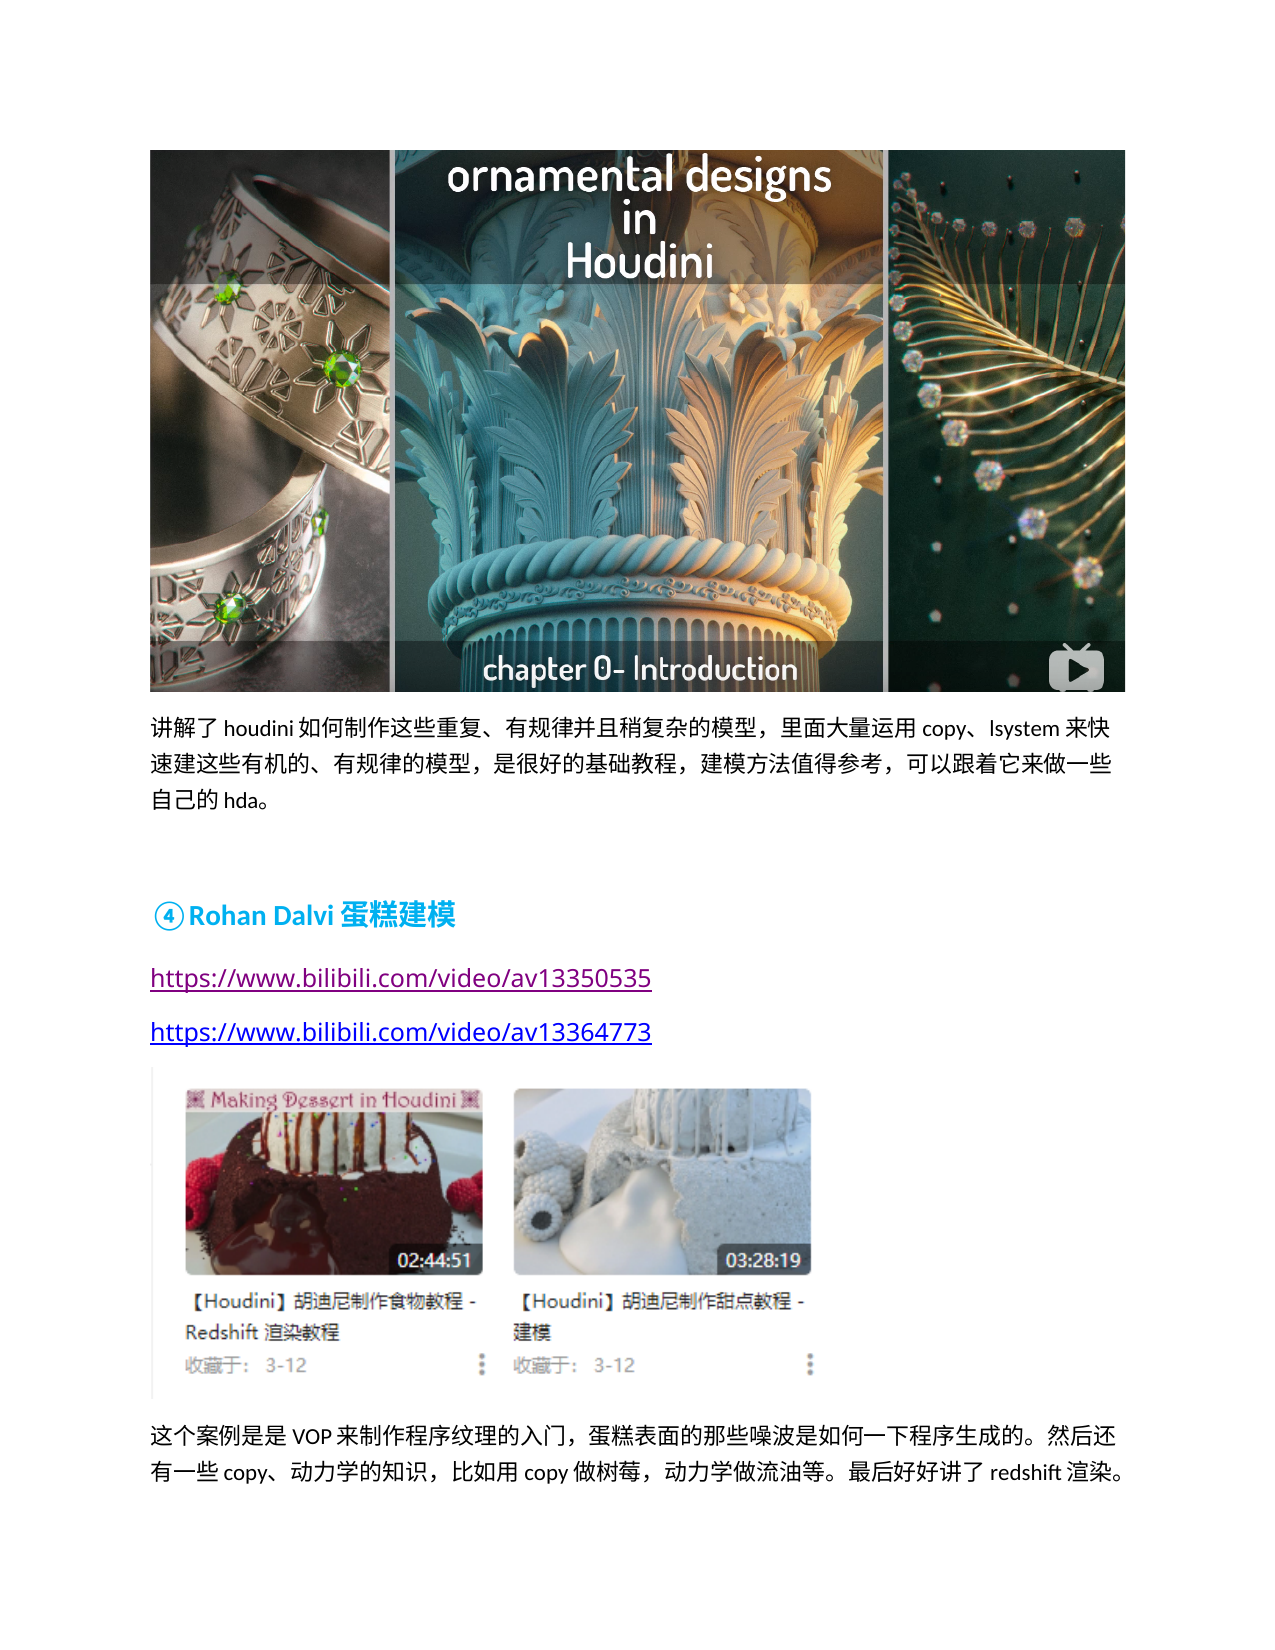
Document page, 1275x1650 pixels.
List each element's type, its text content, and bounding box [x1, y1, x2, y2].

text https://www.bilibili.com/video/av13350535 [150, 961, 1125, 995]
picture [150, 150, 1125, 692]
text 讲解了houdini如何制作这些重复、有规律并且稍复杂的模型，里面大量运用copy、lsystem来快速建这些有机的、有规律的模型，是很好的基础教程，建模方法值得参考，可以跟着它来做一些自己的hda。 [150, 710, 1125, 815]
text https://www.bilibili.com/video/av13364773 [150, 1014, 1125, 1048]
picture [150, 1067, 855, 1399]
text 这个案例是是VOP来制作程序纹理的入门，蛋糕表面的那些噪波是如何一下程序生成的。然后还有一些copy、动力学的知识，比如用copy做树莓，动力学做流油等。最后好好讲了redshift渲染。 [150, 1418, 1125, 1487]
subtitle ④Rohan Dalvi蛋糕建模 [150, 891, 1125, 934]
